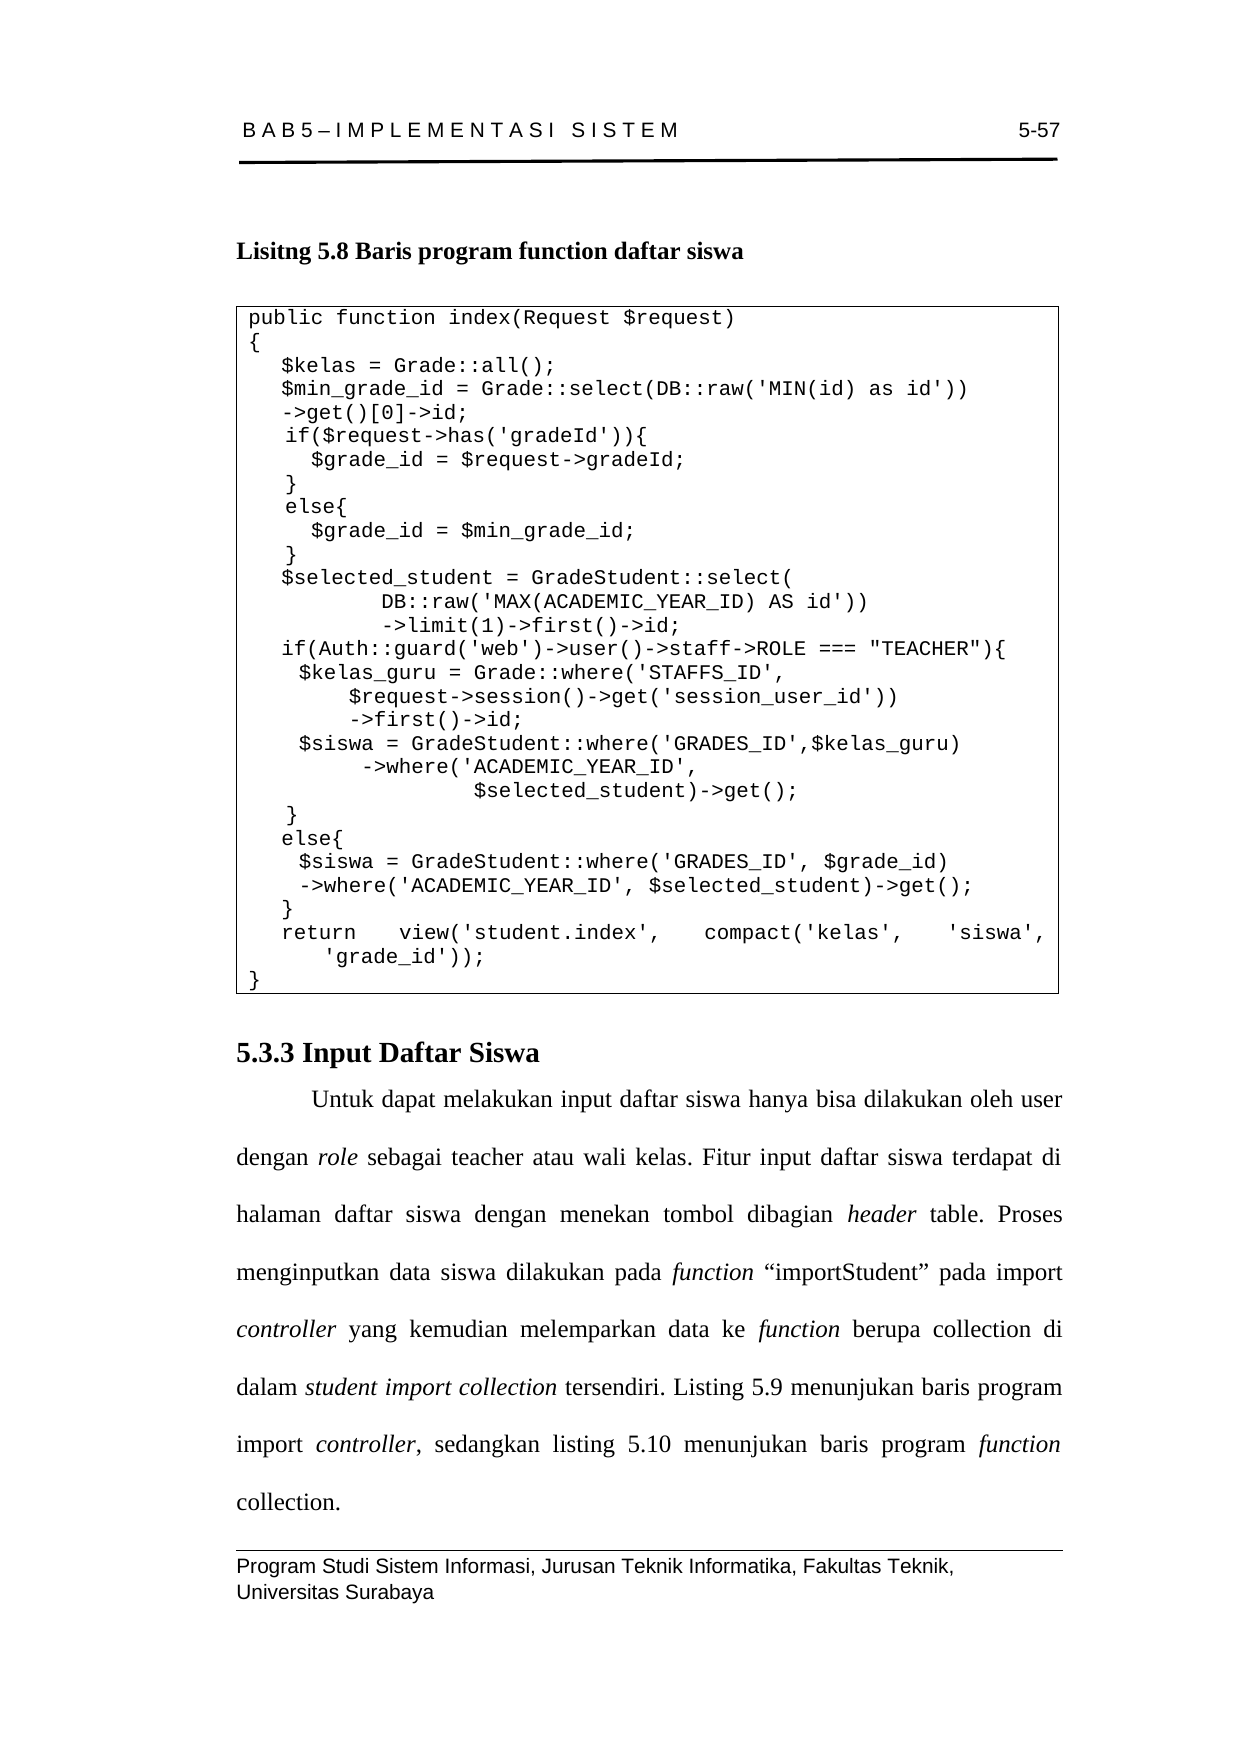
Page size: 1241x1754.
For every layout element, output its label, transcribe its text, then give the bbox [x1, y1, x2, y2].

text Untuk dapat melakukan input daftar siswa hanya bisa dilakukan oleh user dengan role sebagai teacher atau wali kelas. Fitur input daftar siswa terdapat di halaman daftar siswa dengan menekan tombol dibagian header table. Proses menginputkan data siswa dilakukan pada function “importStudent” pada import controller yang kemudian melemparkan data ke function berupa collection di dalam student import collection tersendiri. Listing 5.9 menunjukan baris program import controller, sedangkan listing 5.10 menunjukan baris program function collection. [236, 1084, 1063, 1516]
text Lisitng 5.8 Baris program function daftar siswa [236, 236, 1063, 265]
table_header public function index(Request $request) { $kelas = Grade::all(); $min_grade_id = Grade::select(DB::raw('MIN(id) as id')) ->get()[0]->id; if($request->has('gradeId')){ $grade_id = $request->gradeId; } else{ $grade_id = $min_grade_id; } $selected_student = GradeStudent::select( DB::raw('MAX(ACADEMIC_YEAR_ID) AS id')) ->limit(1)->first()->id; if(Auth::guard('web')->user()->staff->ROLE === "TEACHER"){ $kelas_guru = Grade::where('STAFFS_ID', $request->session()->get('session_user_id')) ->first()->id; $siswa = GradeStudent::where('GRADES_ID',$kelas_guru) ->where('ACADEMIC_YEAR_ID', $selected_student)->get(); } else{ $siswa = GradeStudent::where('GRADES_ID', $grade_id) ->where('ACADEMIC_YEAR_ID', $selected_student)->get(); } return view('student.index', compact('kelas', 'siswa', 'grade_id')); } [237, 307, 1058, 993]
text 5.3.3 Input Daftar Siswa [236, 1035, 1063, 1068]
